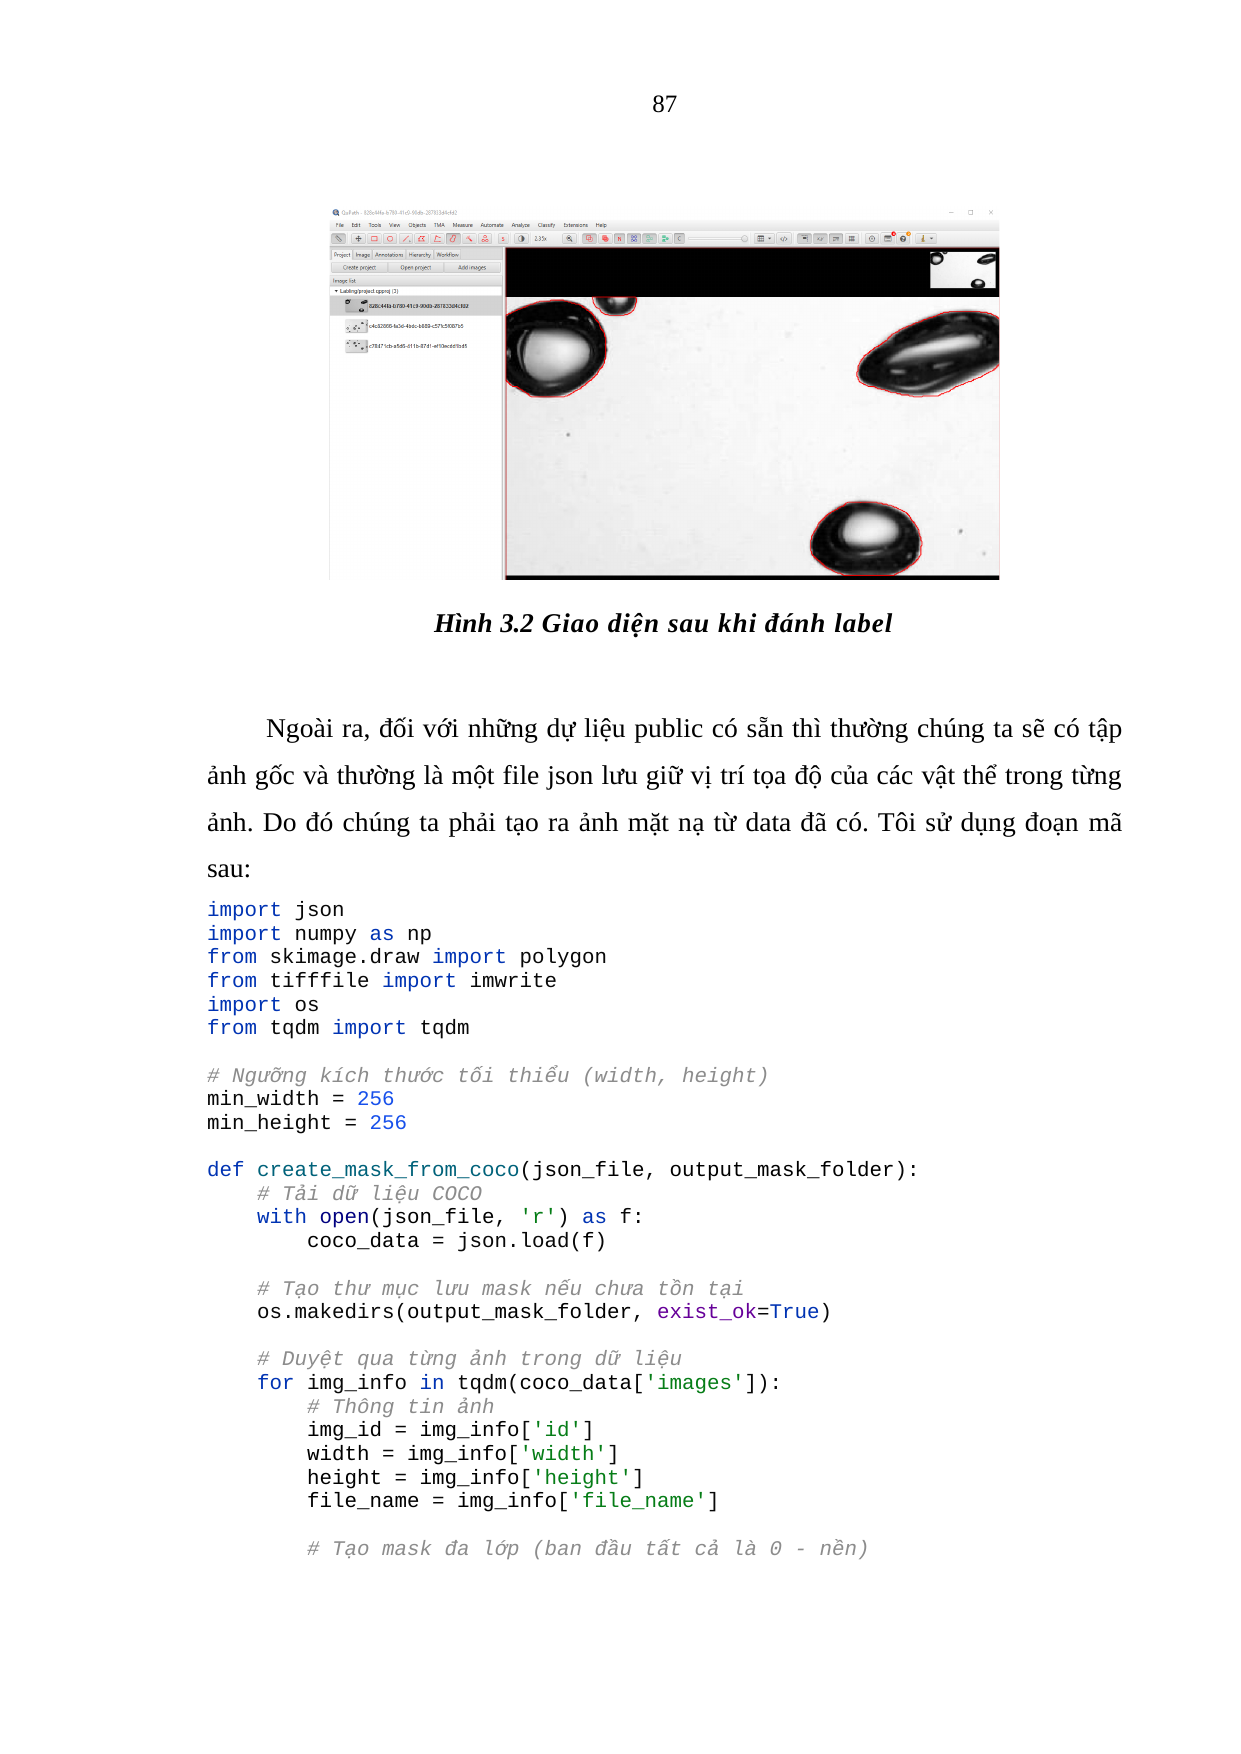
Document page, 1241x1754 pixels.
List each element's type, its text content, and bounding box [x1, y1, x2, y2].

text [207, 899, 1122, 1561]
picture [329, 206, 1000, 580]
text Hình 3.2 Giao diện sau khi đánh label [207, 607, 1122, 638]
text Ngoài ra, đối với những dự liệu public có sẵn thì thường chúng ta sẽ có tập ảnh gốc và thường là một file json lưu giữ vị trí tọa độ của các vật thể trong từng ảnh. Do đó chúng ta phải tạo ra ảnh mặt nạ từ data đã có. Tôi sử dụng đoạn mã sau: [207, 712, 1122, 884]
